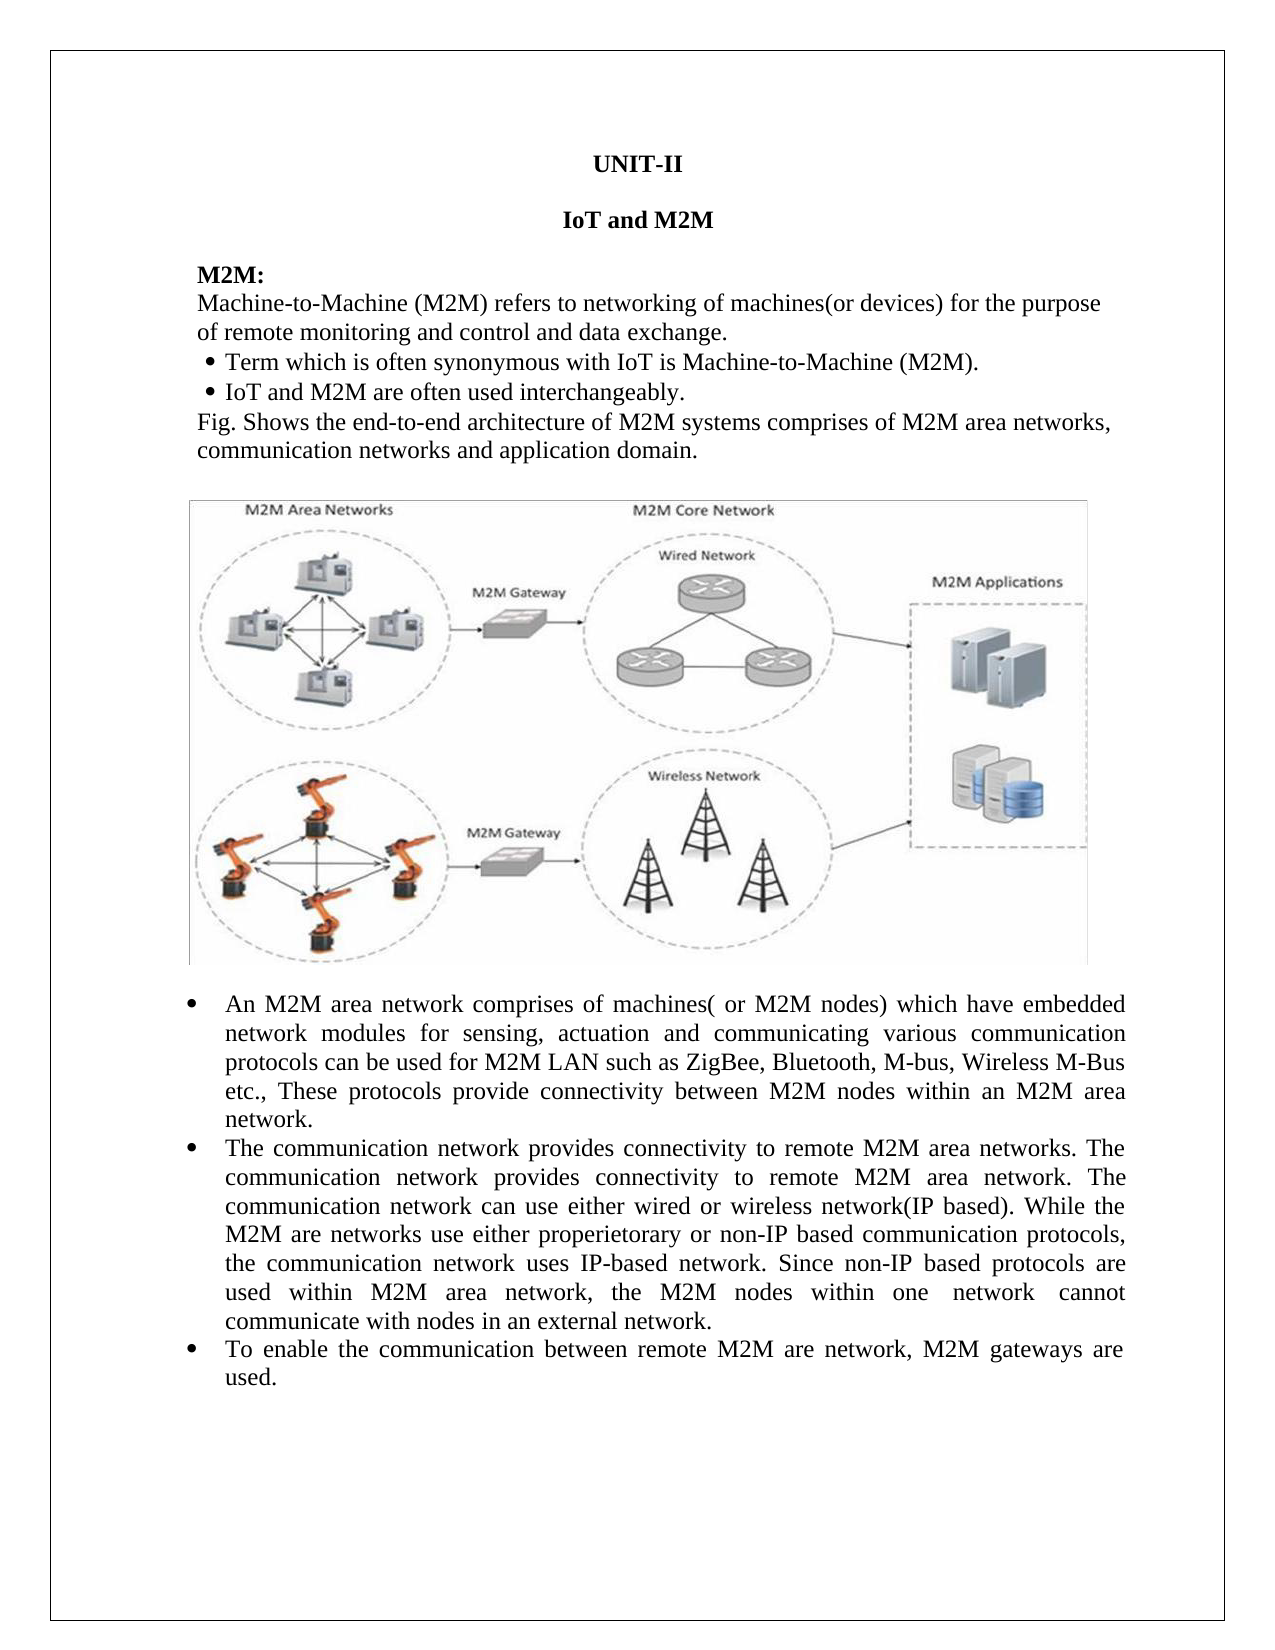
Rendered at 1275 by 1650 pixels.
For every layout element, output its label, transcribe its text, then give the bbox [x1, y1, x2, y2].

subtitle M2M: [197, 260, 1223, 288]
text IoT and M2M [167, 205, 1109, 234]
list An M2M area network comprises of machines( or M2M nodes) which have embedded network modules for sensing, actuation and communicating various communication protocols can be used for M2M LAN such as ZigBee, Bluetooth, M-bus, Wireless M-Bus etc., These protocols provide connectivity between M2M nodes within an M2M area network. [187, 989, 1126, 1133]
text Machine-to-Machine (M2M) refers to networking of machines(or devices) for the purpose of remote monitoring and control and data exchange. [197, 288, 1101, 346]
subtitle UNIT-II [167, 149, 1109, 178]
list IoT and M2M are often used interchangeably. [206, 376, 1223, 407]
list Term which is often synonymous with IoT is Machine-to-Machine (M2M). [206, 346, 1223, 376]
list To enable the communication between remote M2M are network, M2M gateways are used. [187, 1334, 1125, 1391]
list The communication network provides connectivity to remote M2M area networks. The communication network provides connectivity to remote M2M area network. The communication network can use either wired or wireless network(IP based). While the M2M are networks use either properietorary or non-IP based communication protocols, the communication network uses IP-based network. Since non-IP based protocols are used within M2M area network, the M2M nodes within one network cannot communicate with nodes in an external network. [187, 1133, 1126, 1334]
text Fig. Shows the end-to-end architecture of M2M systems comprises of M2M area networks, communication networks and application domain. [197, 407, 1111, 464]
picture [189, 500, 1088, 965]
